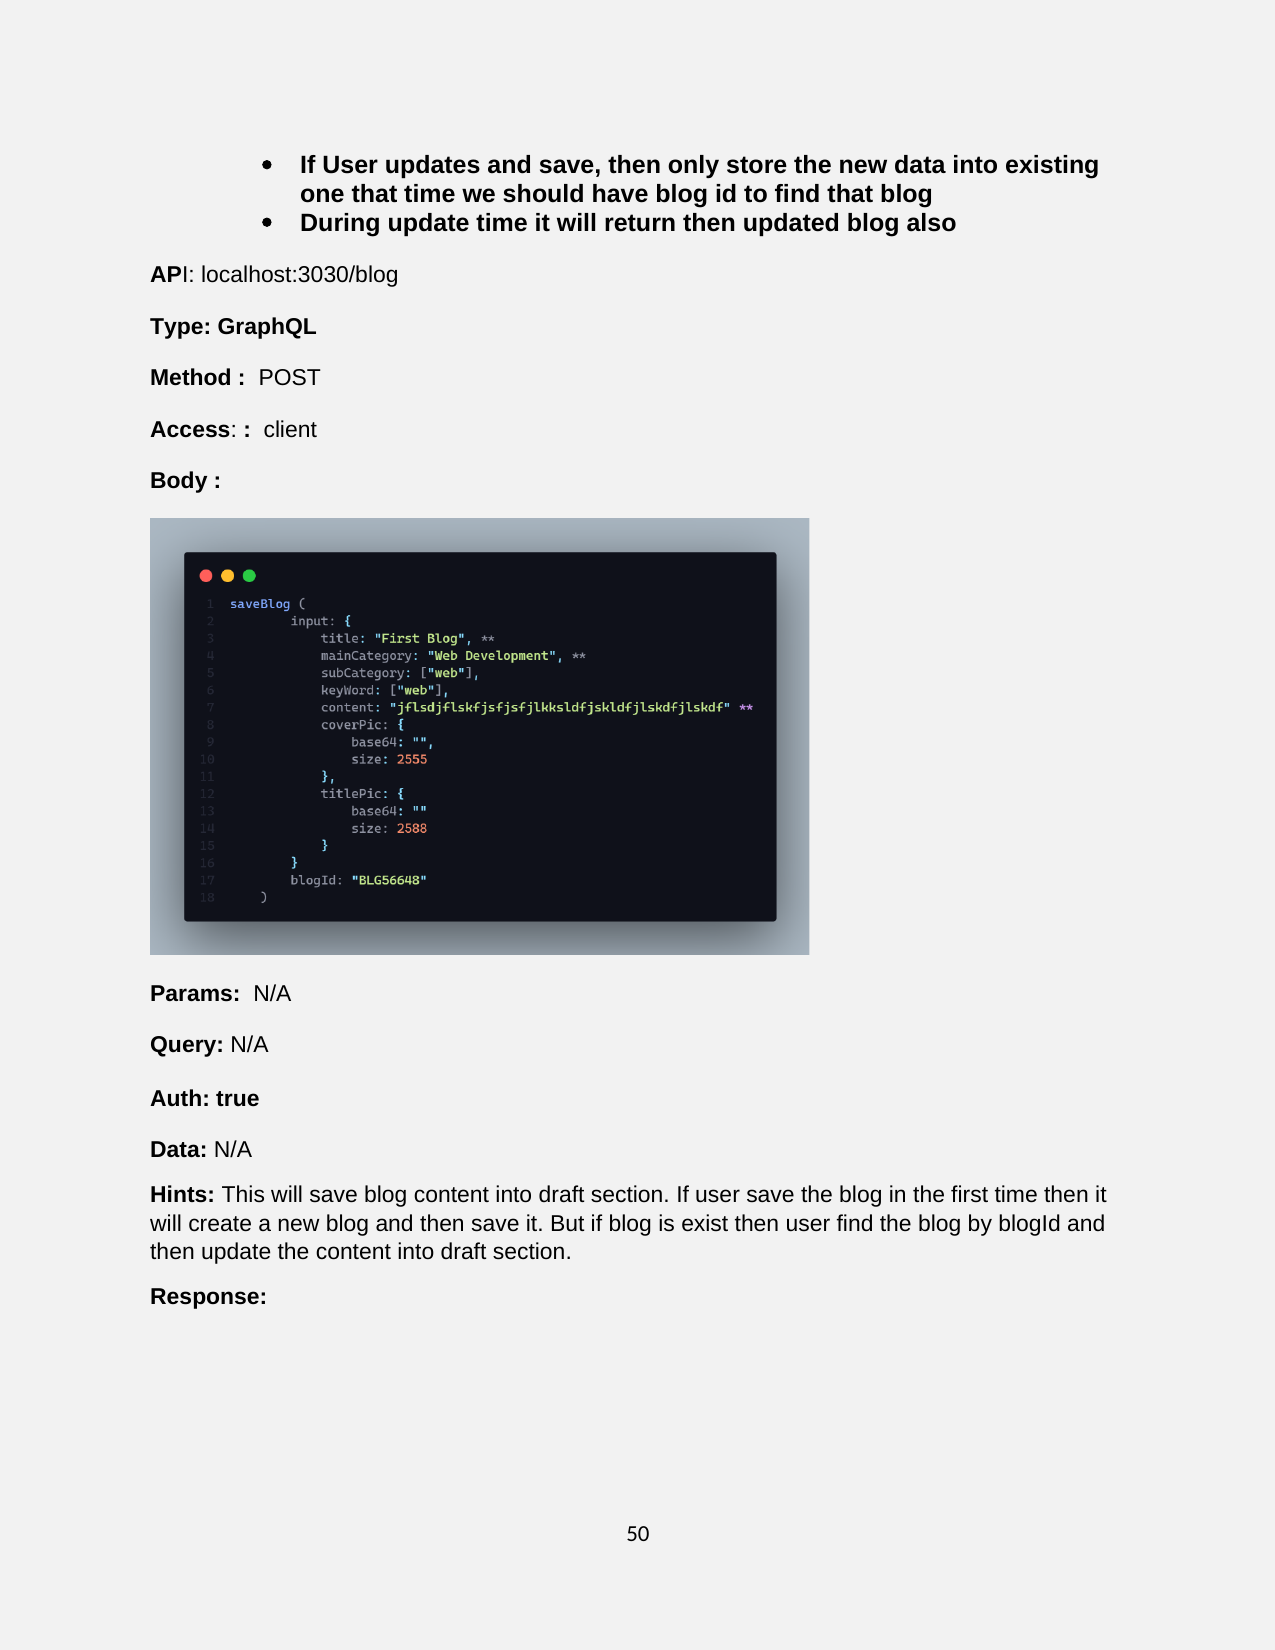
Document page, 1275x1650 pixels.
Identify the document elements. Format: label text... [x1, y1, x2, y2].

text Query: N/A [150, 1031, 1125, 1058]
text Access: : client [150, 416, 1125, 442]
text Body : [150, 467, 1125, 493]
text Type: GraphQL [150, 313, 1125, 339]
text API: localhost:3030/blog [150, 261, 1125, 288]
text Params: N/A [150, 980, 1125, 1006]
text Method : POST [150, 364, 1125, 391]
list If User updates and save, then only store the new data into existing one that time we should have blog id to find that blog [262, 150, 1125, 208]
picture [150, 518, 810, 955]
text Data: N/A [150, 1136, 1125, 1162]
list During update time it will return then updated blog also [262, 208, 1125, 236]
text Hints: This will save blog content into draft section. If user save the blog in the first time then it will create a new blog and then save it. But if blog is exist then user find the blog by blogId and then update the content into draft section. [150, 1181, 1125, 1264]
text Response: [150, 1283, 1125, 1309]
text Auth: true [150, 1085, 1125, 1111]
